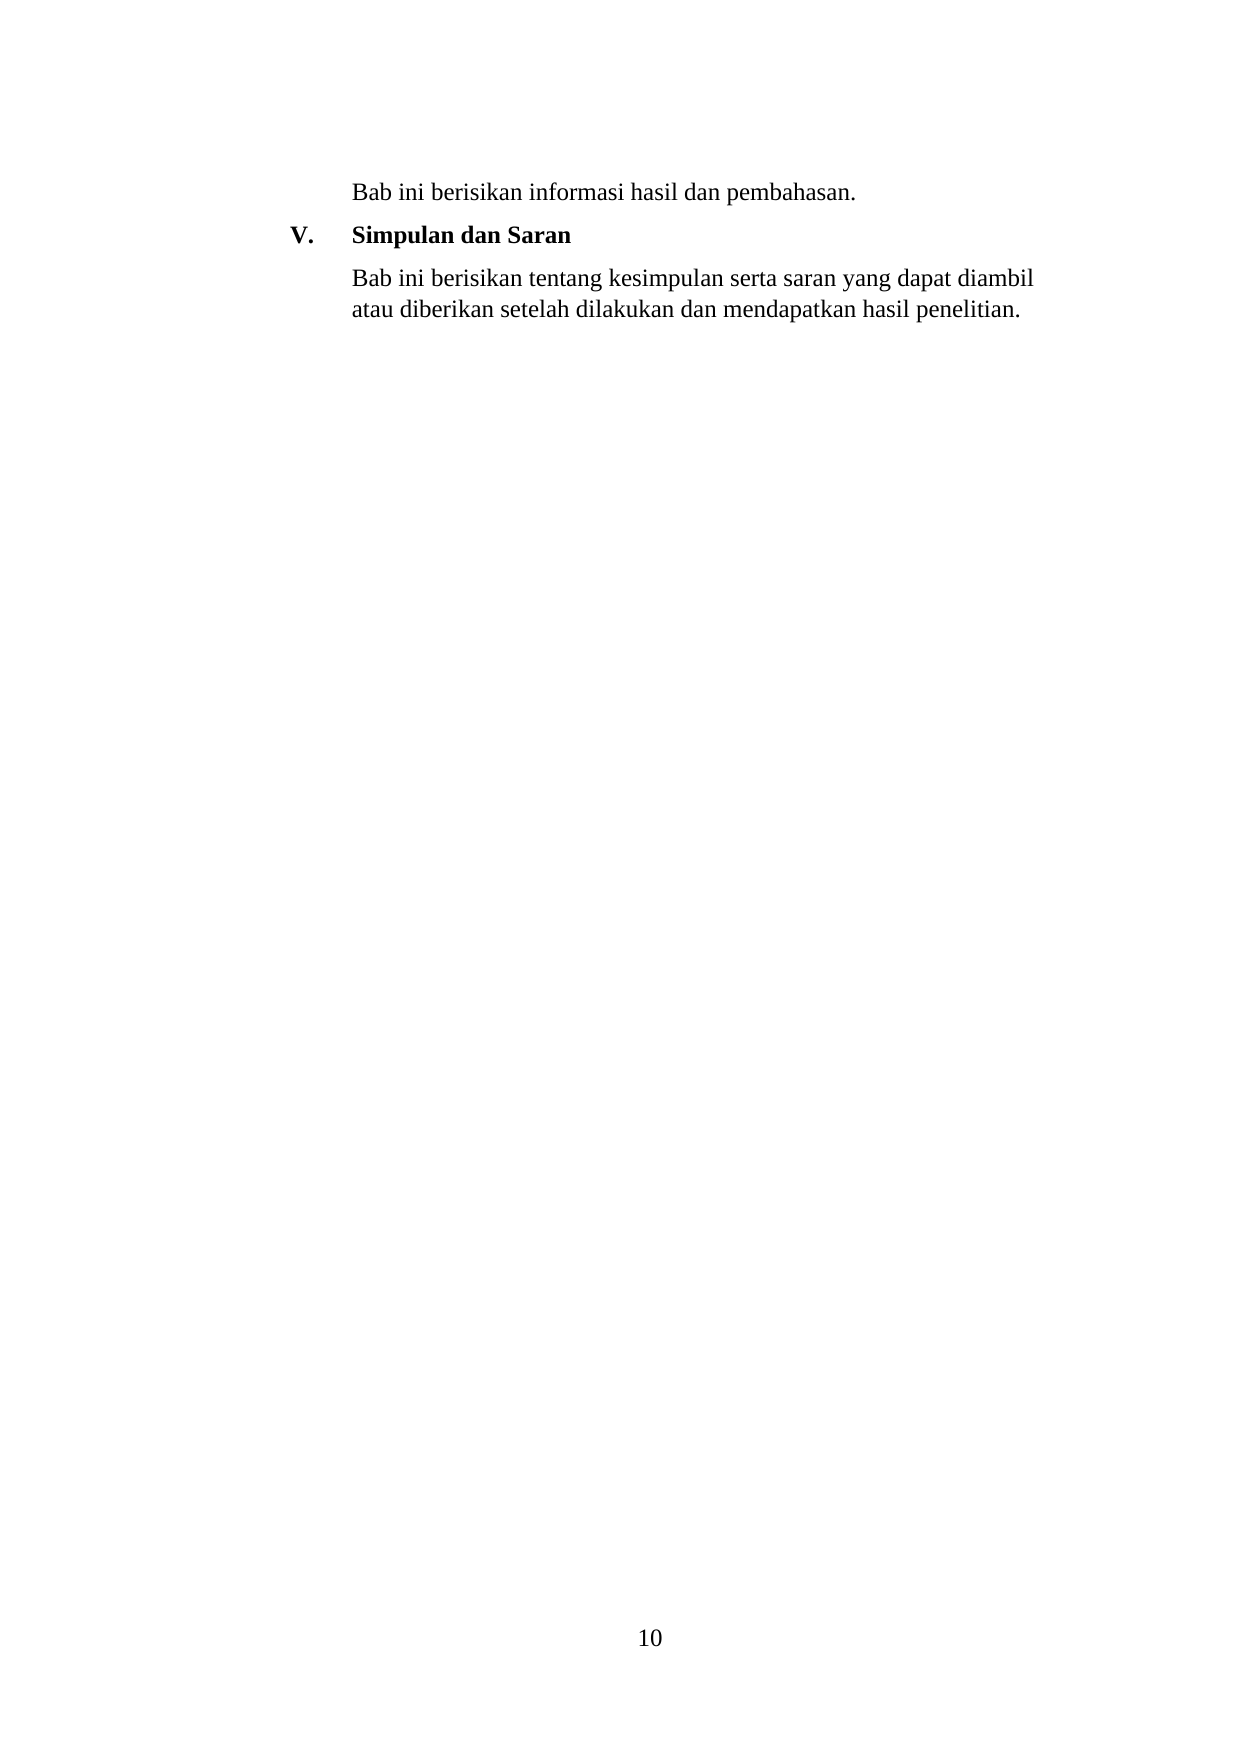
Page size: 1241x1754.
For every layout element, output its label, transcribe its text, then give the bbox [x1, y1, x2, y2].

text Bab ini berisikan tentang kesimpulan serta saran yang dapat diambil atau diberikan setelah dilakukan dan mendapatkan hasil penelitian. [352, 263, 1063, 323]
list Bab ini berisikan informasi hasil dan pembahasan. [321, 177, 1063, 206]
list Simpulan dan Saran [314, 220, 1063, 249]
